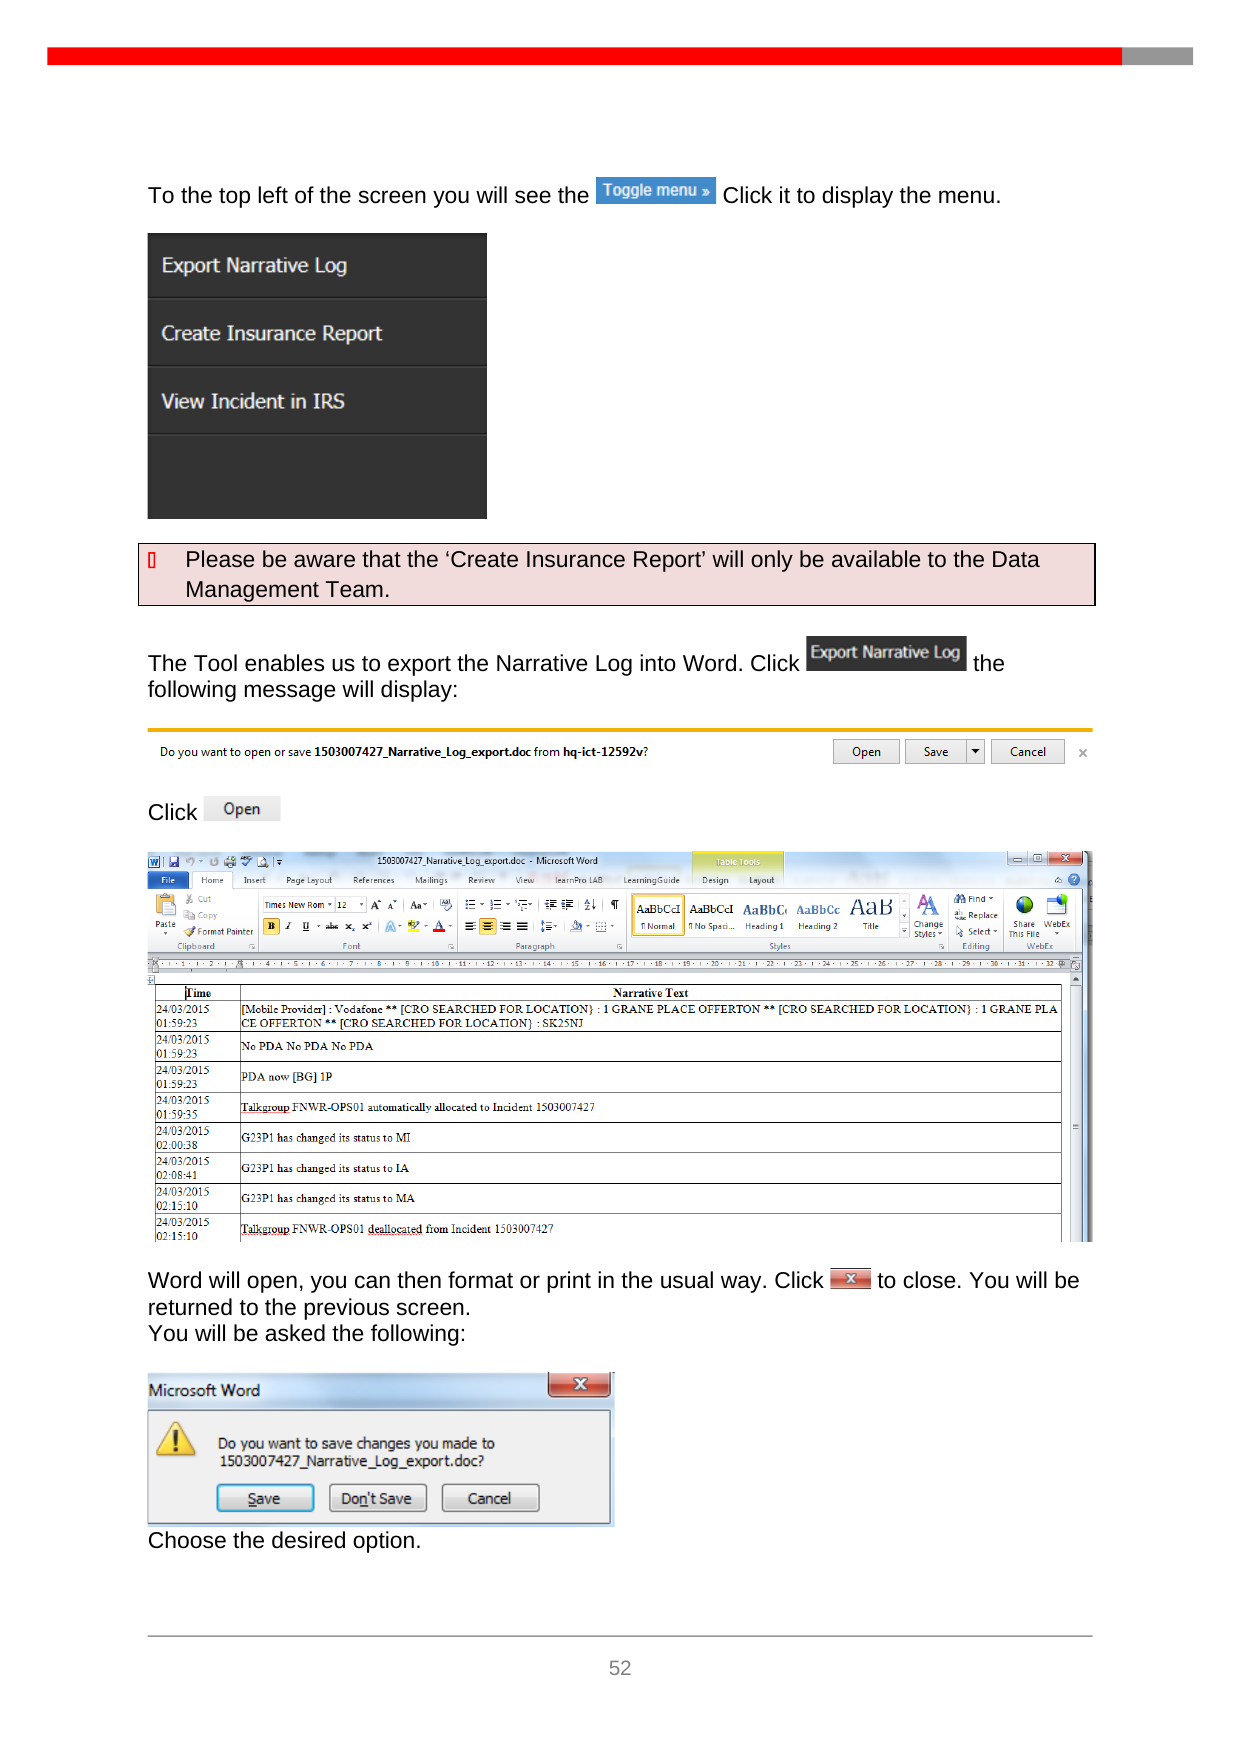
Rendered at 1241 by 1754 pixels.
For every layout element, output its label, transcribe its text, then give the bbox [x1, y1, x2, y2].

text Click [148, 797, 1092, 825]
picture [596, 177, 717, 204]
picture [147, 728, 1093, 771]
text You will be asked the following: [148, 1320, 1092, 1347]
picture [147, 851, 1093, 1242]
text Word will open, you can then format or print in the usual way. Click to close. You will be returned to the previous screen. [148, 1267, 1092, 1320]
picture [203, 796, 281, 821]
picture [147, 1372, 615, 1527]
text Choose the desired option. [148, 1527, 1092, 1553]
text To the top left of the screen you will see the Click it to display the menu. [148, 177, 1092, 209]
text The Tool enables us to export the Narrative Log into Word. Click the following message will display: [148, 636, 1092, 702]
picture [806, 636, 967, 671]
list Please be aware that the ‘Create Insurance Report’ will only be available to the Data Management Team. [139, 544, 1094, 605]
picture [830, 1268, 871, 1289]
picture [147, 233, 487, 519]
